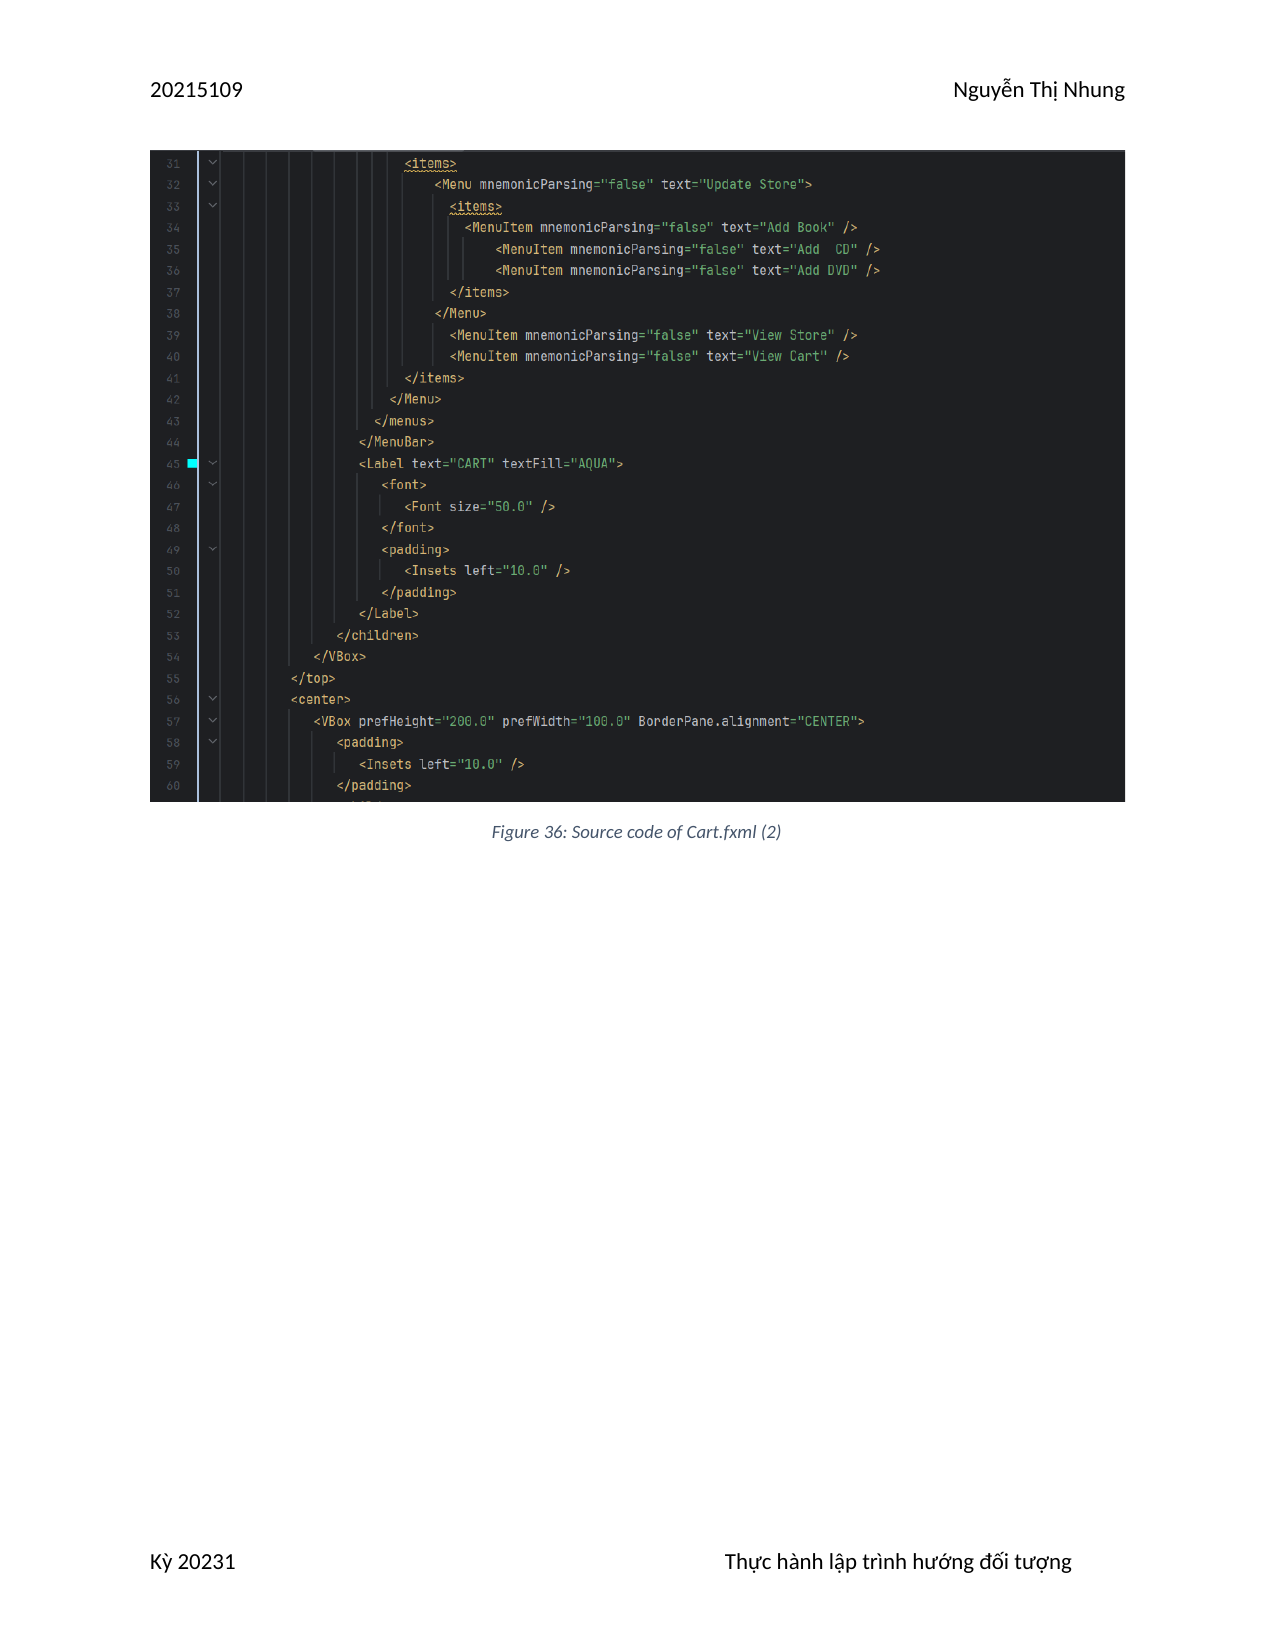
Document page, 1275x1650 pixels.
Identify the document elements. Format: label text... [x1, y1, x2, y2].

picture [150, 150, 1125, 802]
